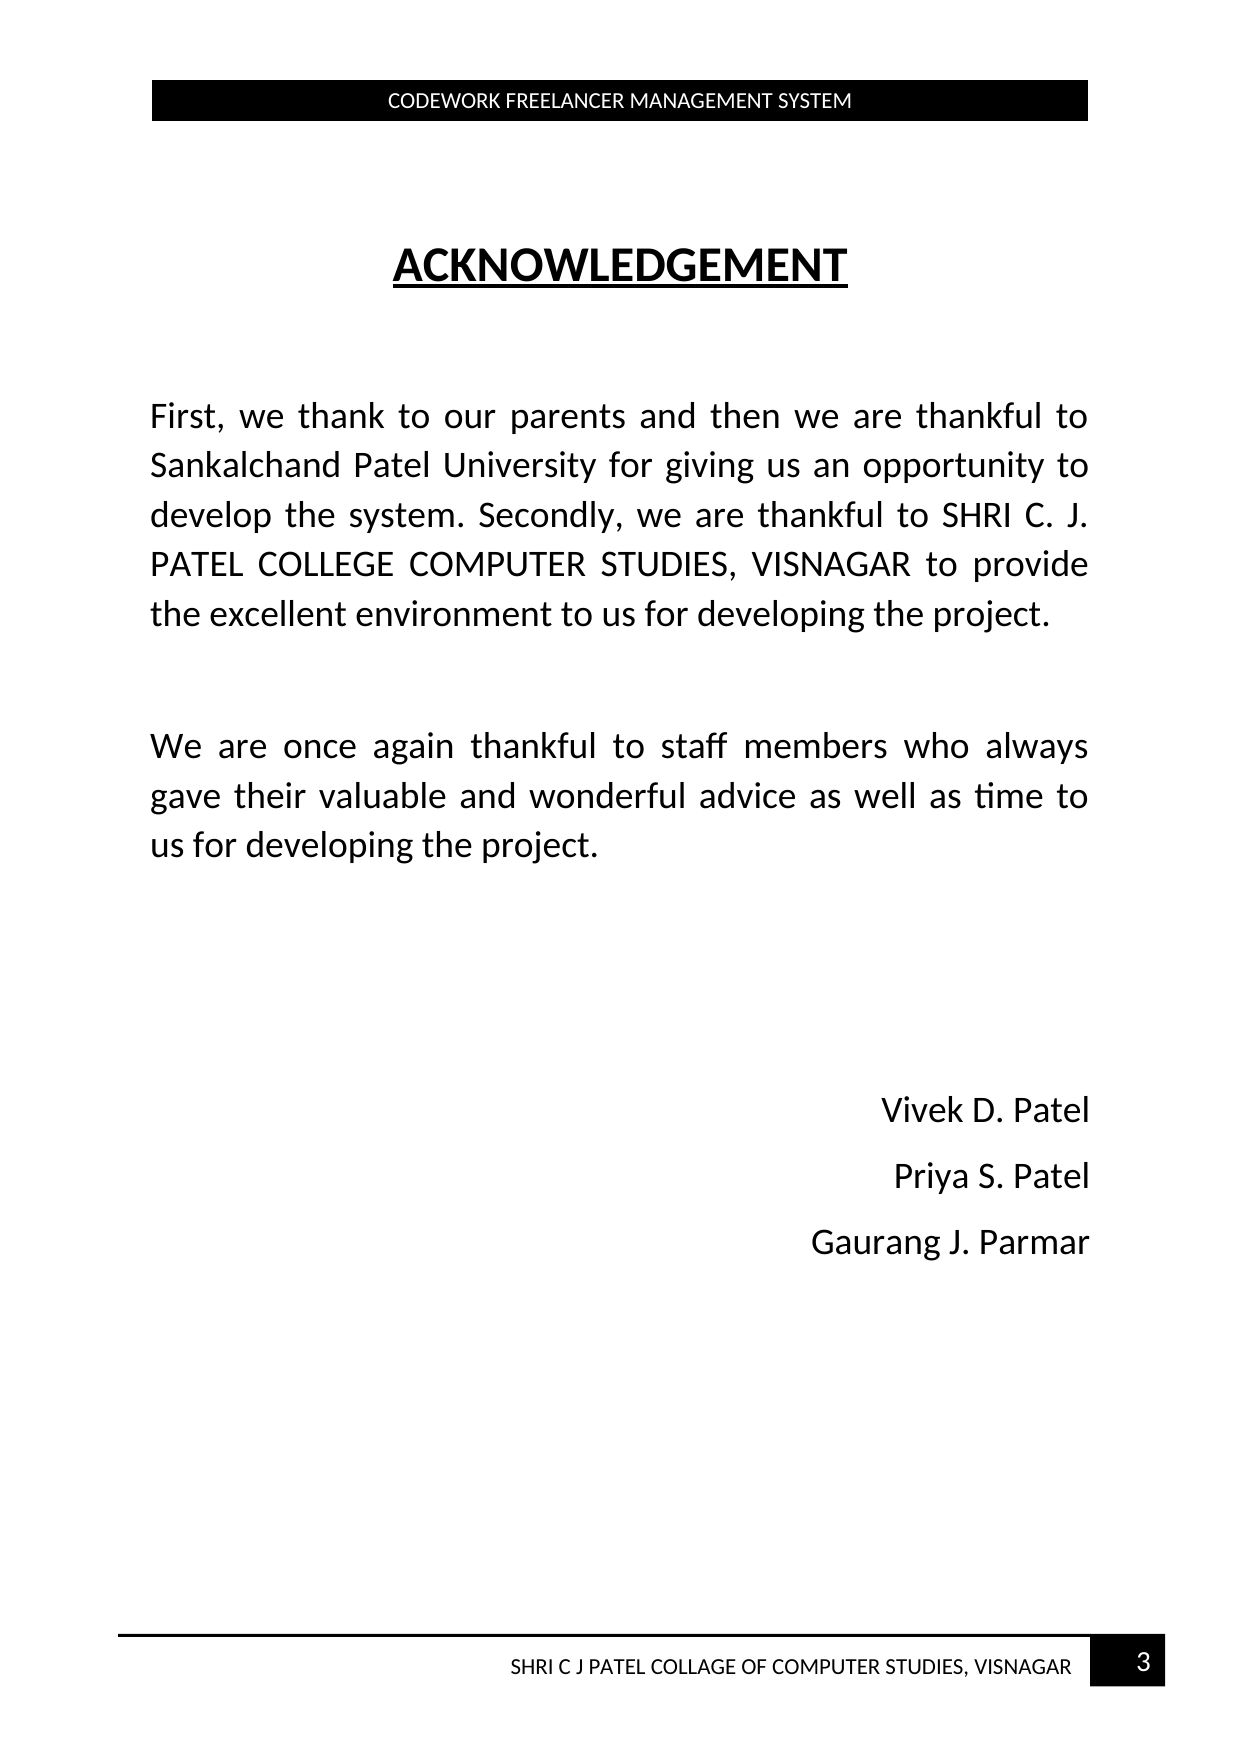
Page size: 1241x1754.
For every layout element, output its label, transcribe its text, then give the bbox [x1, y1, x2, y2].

text Priya S. Patel [150, 1152, 1090, 1198]
text First, we thank to our parents and then we are thankful to Sankalchand Patel University for giving us an opportunity to develop the system. Secondly, we are thankful to SHRI C. J. PATEL COLLEGE COMPUTER STUDIES, VISNAGAR to provide the excellent environment to us for developing the project. [150, 392, 1090, 636]
text ACKNOWLEDGEMENT [150, 232, 1090, 293]
text Gaurang J. Parmar [150, 1218, 1090, 1264]
text Vivek D. Patel [150, 1086, 1090, 1132]
text We are once again thankful to staff members who always gave their valuable and wonderful advice as well as time to us for developing the project. [150, 722, 1090, 867]
